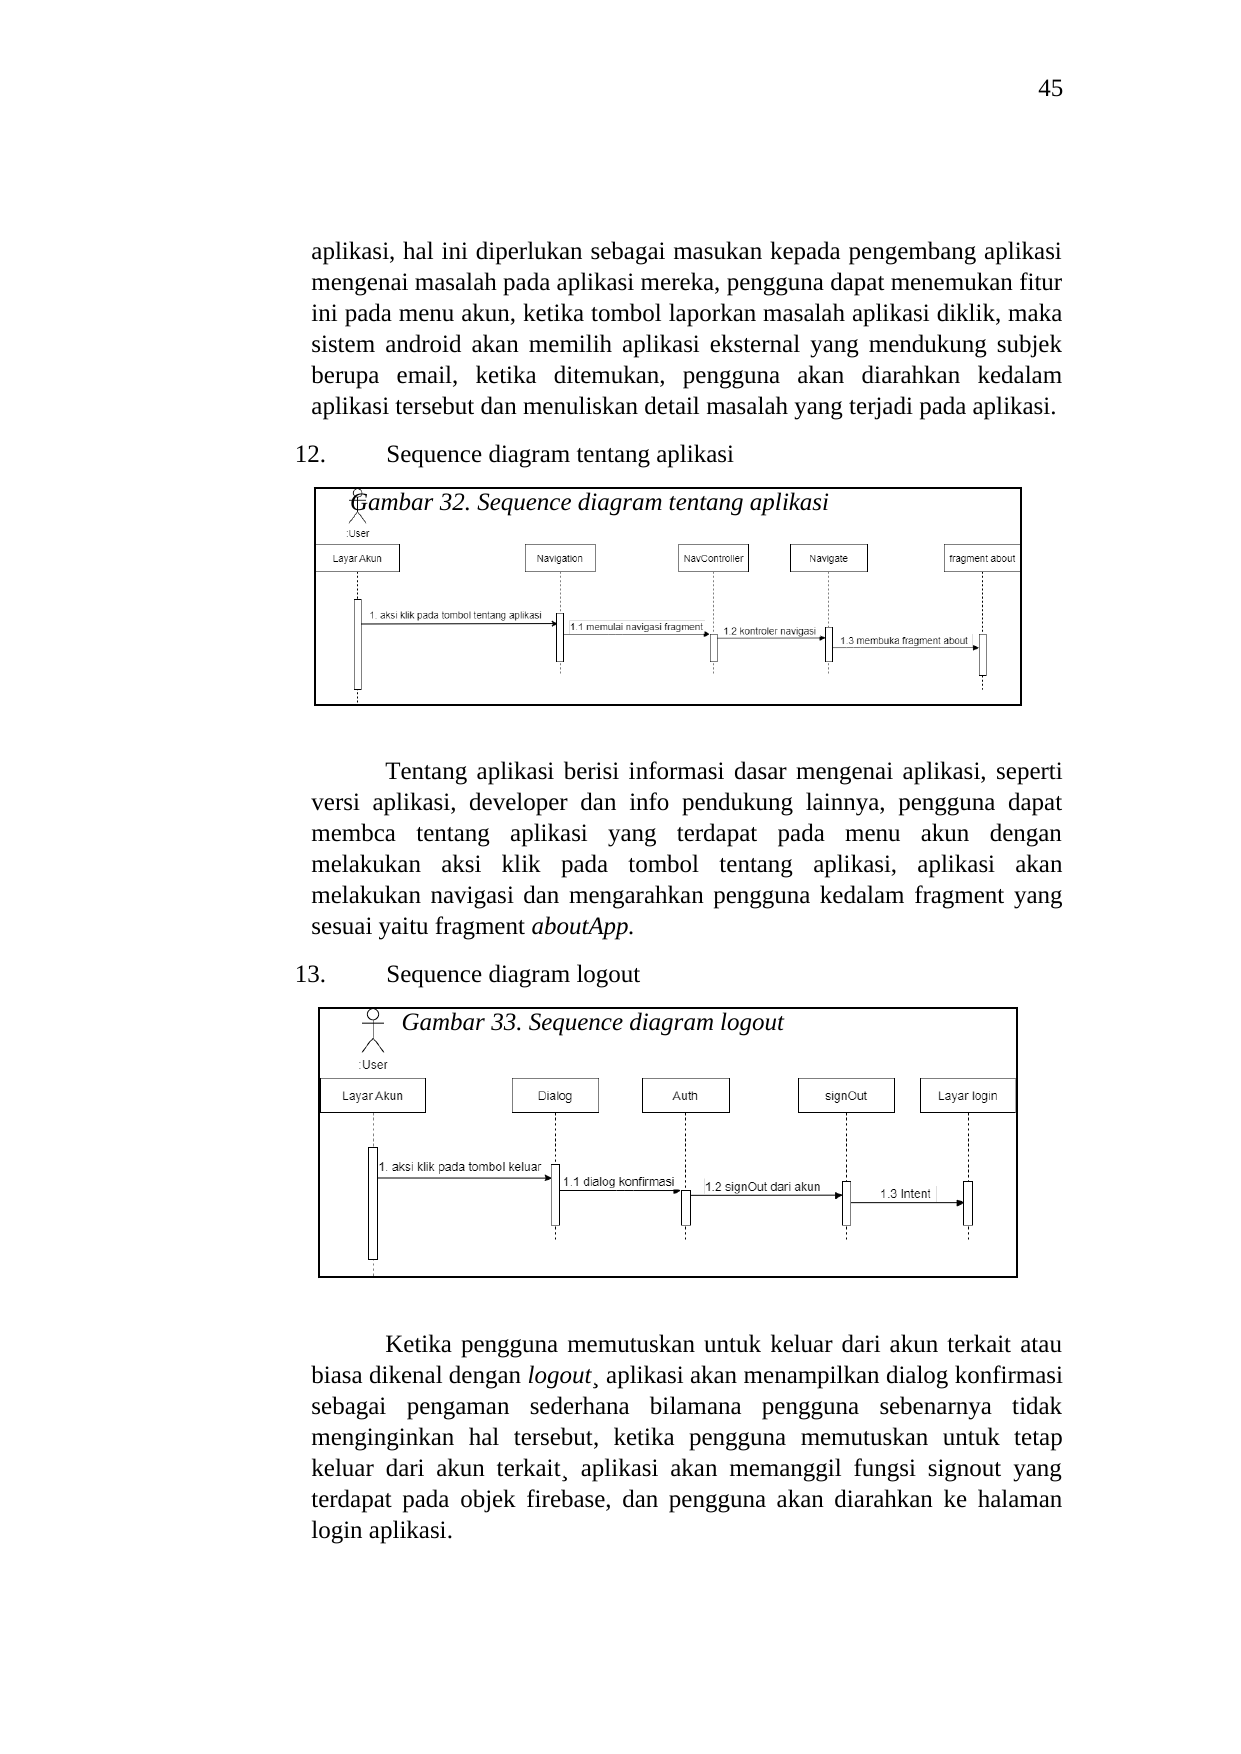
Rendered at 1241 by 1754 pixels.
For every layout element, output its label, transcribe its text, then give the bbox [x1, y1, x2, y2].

subtitle Ketika pengguna memutuskan untuk keluar dari akun terkait atau biasa dikenal dengan logout¸ aplikasi akan menampilkan dialog konfirmasi sebagai pengaman sederhana bilamana pengguna sebenarnya tidak menginginkan hal tersebut, ketika pengguna memutuskan untuk tetap keluar dari akun terkait¸ aplikasi akan memanggil fungsi signout yang terdapat pada objek firebase, dan pengguna akan diarahkan ke halaman login aplikasi. [311, 1329, 1063, 1544]
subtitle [311, 236, 1063, 420]
picture [316, 489, 1020, 704]
subtitle Sequence diagram tentang aplikasi [281, 439, 1063, 468]
subtitle Sequence diagram logout [281, 959, 1063, 988]
subtitle Tentang aplikasi berisi informasi dasar mengenai aplikasi, seperti versi aplikasi, developer dan info pendukung lainnya, pengguna dapat membca tentang aplikasi yang terdapat pada menu akun dengan melakukan aksi klik pada tombol tentang aplikasi, aplikasi akan melakukan navigasi dan mengarahkan pengguna kedalam fragment yang sesuai yaitu fragment aboutApp. [311, 756, 1063, 940]
picture [320, 1009, 1016, 1276]
